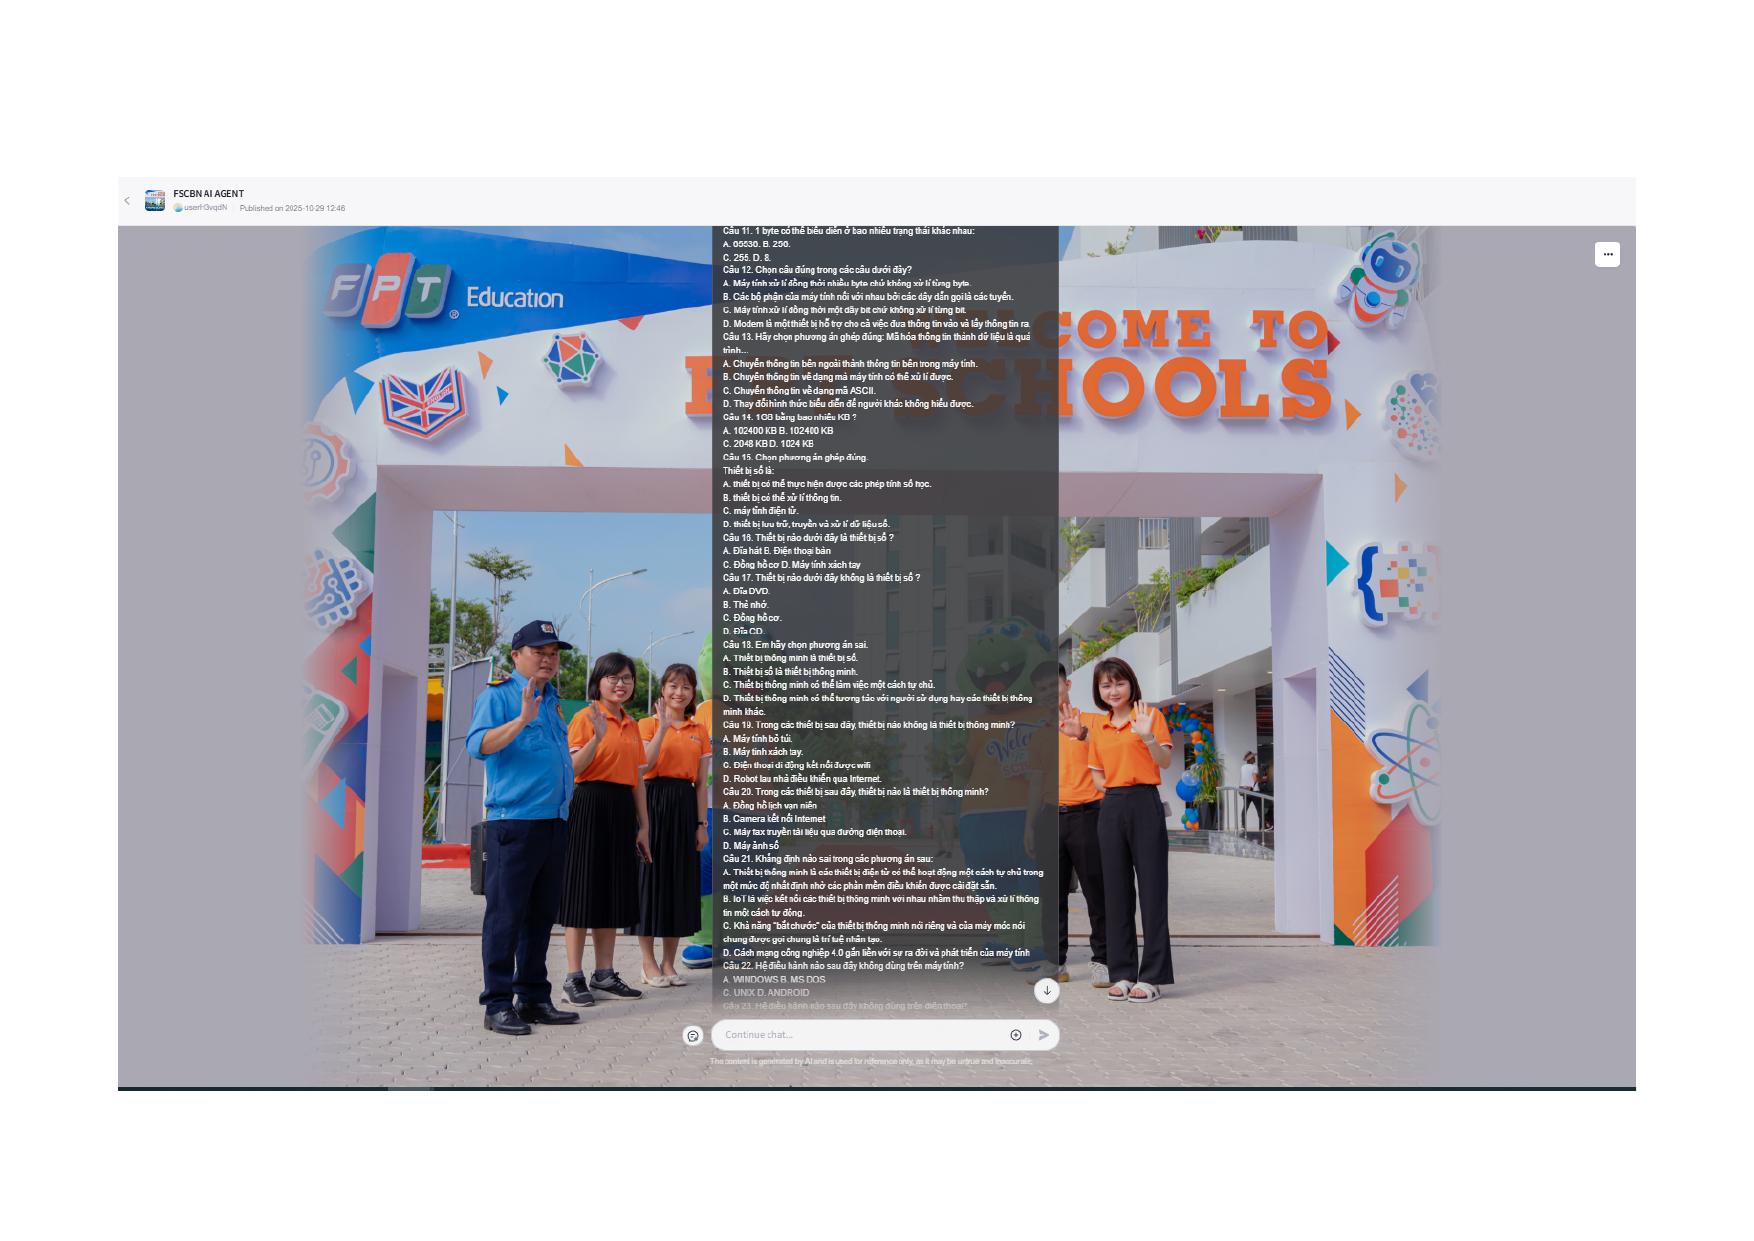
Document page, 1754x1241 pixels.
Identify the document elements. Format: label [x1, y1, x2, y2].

picture [118, 177, 1637, 1091]
